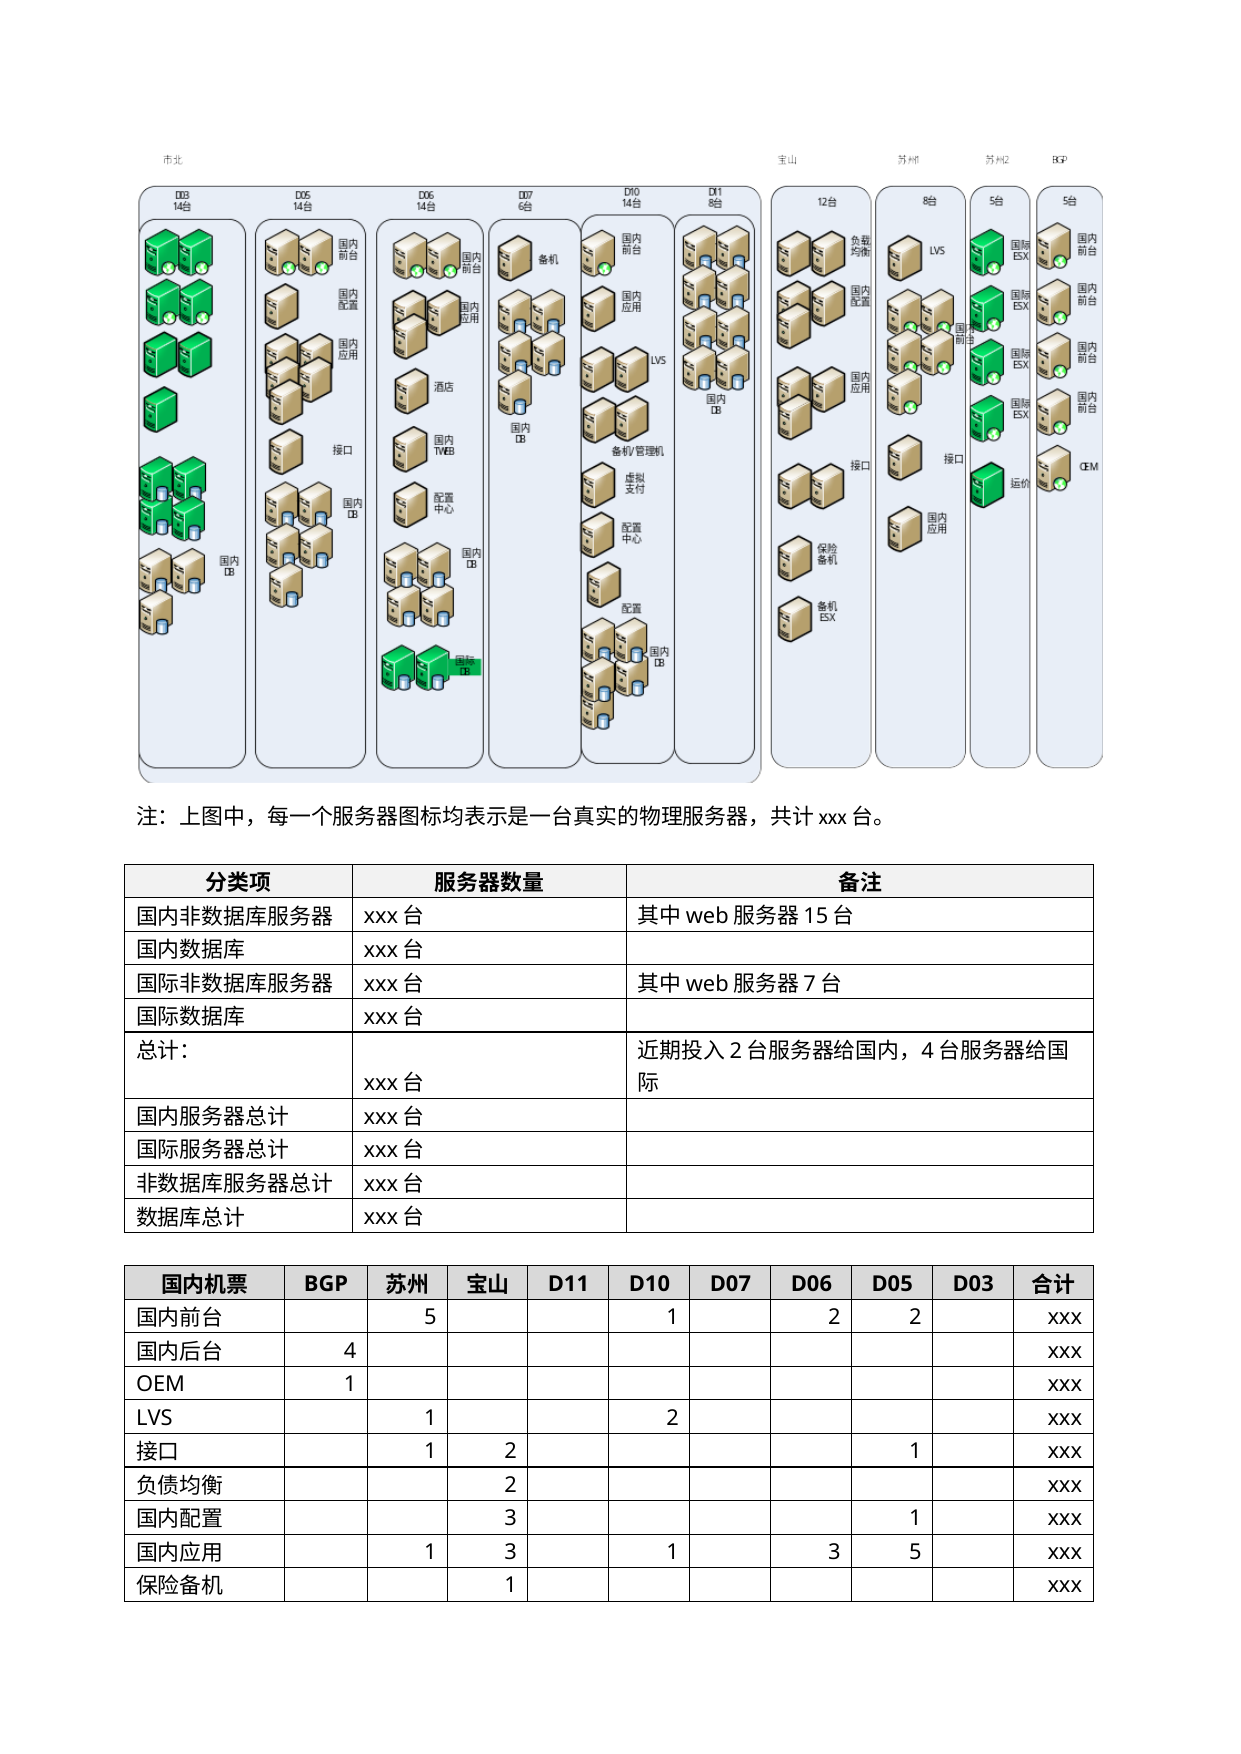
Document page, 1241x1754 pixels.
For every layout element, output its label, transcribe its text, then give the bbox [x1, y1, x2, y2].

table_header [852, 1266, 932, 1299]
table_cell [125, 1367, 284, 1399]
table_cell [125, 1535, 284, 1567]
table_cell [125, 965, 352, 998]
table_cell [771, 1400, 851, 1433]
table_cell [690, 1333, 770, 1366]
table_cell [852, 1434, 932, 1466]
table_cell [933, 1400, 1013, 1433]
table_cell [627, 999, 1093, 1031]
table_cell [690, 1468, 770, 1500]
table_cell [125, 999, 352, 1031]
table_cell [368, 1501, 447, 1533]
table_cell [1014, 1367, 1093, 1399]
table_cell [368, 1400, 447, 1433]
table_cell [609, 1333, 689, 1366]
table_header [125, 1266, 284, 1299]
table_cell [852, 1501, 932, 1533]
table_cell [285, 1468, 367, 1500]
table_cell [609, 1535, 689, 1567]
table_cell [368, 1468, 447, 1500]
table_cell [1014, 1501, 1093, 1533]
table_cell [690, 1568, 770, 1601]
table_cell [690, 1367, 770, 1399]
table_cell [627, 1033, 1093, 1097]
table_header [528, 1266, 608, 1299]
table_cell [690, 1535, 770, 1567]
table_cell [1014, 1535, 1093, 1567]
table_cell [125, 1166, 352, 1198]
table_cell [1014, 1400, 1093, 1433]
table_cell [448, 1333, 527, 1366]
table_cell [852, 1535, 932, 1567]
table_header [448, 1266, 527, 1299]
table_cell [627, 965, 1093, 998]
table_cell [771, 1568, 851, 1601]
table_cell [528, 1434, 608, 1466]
text 注：上图中，每一个服务器图标均表示是一台真实的物理服务器，共计xxx台。 [136, 799, 1104, 831]
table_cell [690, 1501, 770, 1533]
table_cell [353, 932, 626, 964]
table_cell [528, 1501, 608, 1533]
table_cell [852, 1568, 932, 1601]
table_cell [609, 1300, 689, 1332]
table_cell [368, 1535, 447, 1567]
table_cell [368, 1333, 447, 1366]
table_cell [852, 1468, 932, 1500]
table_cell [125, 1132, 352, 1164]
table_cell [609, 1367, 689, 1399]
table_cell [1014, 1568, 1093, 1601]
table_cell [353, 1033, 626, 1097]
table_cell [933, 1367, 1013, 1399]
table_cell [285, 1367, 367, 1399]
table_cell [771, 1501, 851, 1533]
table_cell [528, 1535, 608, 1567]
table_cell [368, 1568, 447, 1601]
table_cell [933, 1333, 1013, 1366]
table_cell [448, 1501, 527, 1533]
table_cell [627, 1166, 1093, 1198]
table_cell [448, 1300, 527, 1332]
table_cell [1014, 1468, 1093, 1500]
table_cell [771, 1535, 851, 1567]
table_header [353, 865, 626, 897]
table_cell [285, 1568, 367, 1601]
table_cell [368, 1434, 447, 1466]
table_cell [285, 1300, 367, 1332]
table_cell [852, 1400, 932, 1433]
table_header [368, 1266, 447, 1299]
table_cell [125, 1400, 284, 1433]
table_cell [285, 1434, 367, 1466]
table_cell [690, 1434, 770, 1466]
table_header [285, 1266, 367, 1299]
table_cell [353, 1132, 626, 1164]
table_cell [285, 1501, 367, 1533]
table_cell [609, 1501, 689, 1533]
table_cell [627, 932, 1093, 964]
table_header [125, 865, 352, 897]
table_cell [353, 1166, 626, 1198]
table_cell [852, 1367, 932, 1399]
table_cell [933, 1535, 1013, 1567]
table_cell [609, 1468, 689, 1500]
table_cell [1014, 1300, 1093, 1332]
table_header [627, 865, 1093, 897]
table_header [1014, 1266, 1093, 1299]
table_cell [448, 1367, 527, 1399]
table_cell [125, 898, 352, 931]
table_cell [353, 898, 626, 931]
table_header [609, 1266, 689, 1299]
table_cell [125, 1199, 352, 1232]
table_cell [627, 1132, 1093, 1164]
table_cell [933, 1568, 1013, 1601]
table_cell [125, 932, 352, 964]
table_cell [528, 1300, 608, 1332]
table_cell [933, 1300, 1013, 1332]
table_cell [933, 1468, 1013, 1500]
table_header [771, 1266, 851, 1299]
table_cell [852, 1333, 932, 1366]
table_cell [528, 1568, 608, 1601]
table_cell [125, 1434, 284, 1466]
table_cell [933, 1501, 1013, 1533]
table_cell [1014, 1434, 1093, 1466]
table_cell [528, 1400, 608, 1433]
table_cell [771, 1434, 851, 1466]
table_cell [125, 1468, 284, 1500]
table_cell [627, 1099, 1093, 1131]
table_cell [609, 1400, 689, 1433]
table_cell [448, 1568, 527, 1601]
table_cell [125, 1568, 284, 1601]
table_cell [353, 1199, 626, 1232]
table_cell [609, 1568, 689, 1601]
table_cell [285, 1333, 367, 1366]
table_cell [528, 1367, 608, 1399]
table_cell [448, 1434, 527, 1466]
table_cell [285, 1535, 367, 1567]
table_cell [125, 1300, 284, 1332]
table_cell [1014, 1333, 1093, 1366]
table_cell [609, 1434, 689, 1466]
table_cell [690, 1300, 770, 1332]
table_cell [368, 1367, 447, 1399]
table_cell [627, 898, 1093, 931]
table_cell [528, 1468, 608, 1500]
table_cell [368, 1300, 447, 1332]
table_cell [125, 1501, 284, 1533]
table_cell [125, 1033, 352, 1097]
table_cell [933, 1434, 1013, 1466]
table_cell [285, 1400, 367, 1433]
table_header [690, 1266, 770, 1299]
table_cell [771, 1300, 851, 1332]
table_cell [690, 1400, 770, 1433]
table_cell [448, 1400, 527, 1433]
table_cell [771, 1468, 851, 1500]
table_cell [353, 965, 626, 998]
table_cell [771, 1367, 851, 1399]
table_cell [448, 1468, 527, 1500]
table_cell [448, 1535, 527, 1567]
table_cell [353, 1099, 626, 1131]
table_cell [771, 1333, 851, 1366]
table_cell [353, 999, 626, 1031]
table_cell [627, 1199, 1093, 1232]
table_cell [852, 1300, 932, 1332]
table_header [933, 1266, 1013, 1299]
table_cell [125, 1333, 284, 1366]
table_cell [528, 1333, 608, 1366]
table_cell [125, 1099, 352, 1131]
